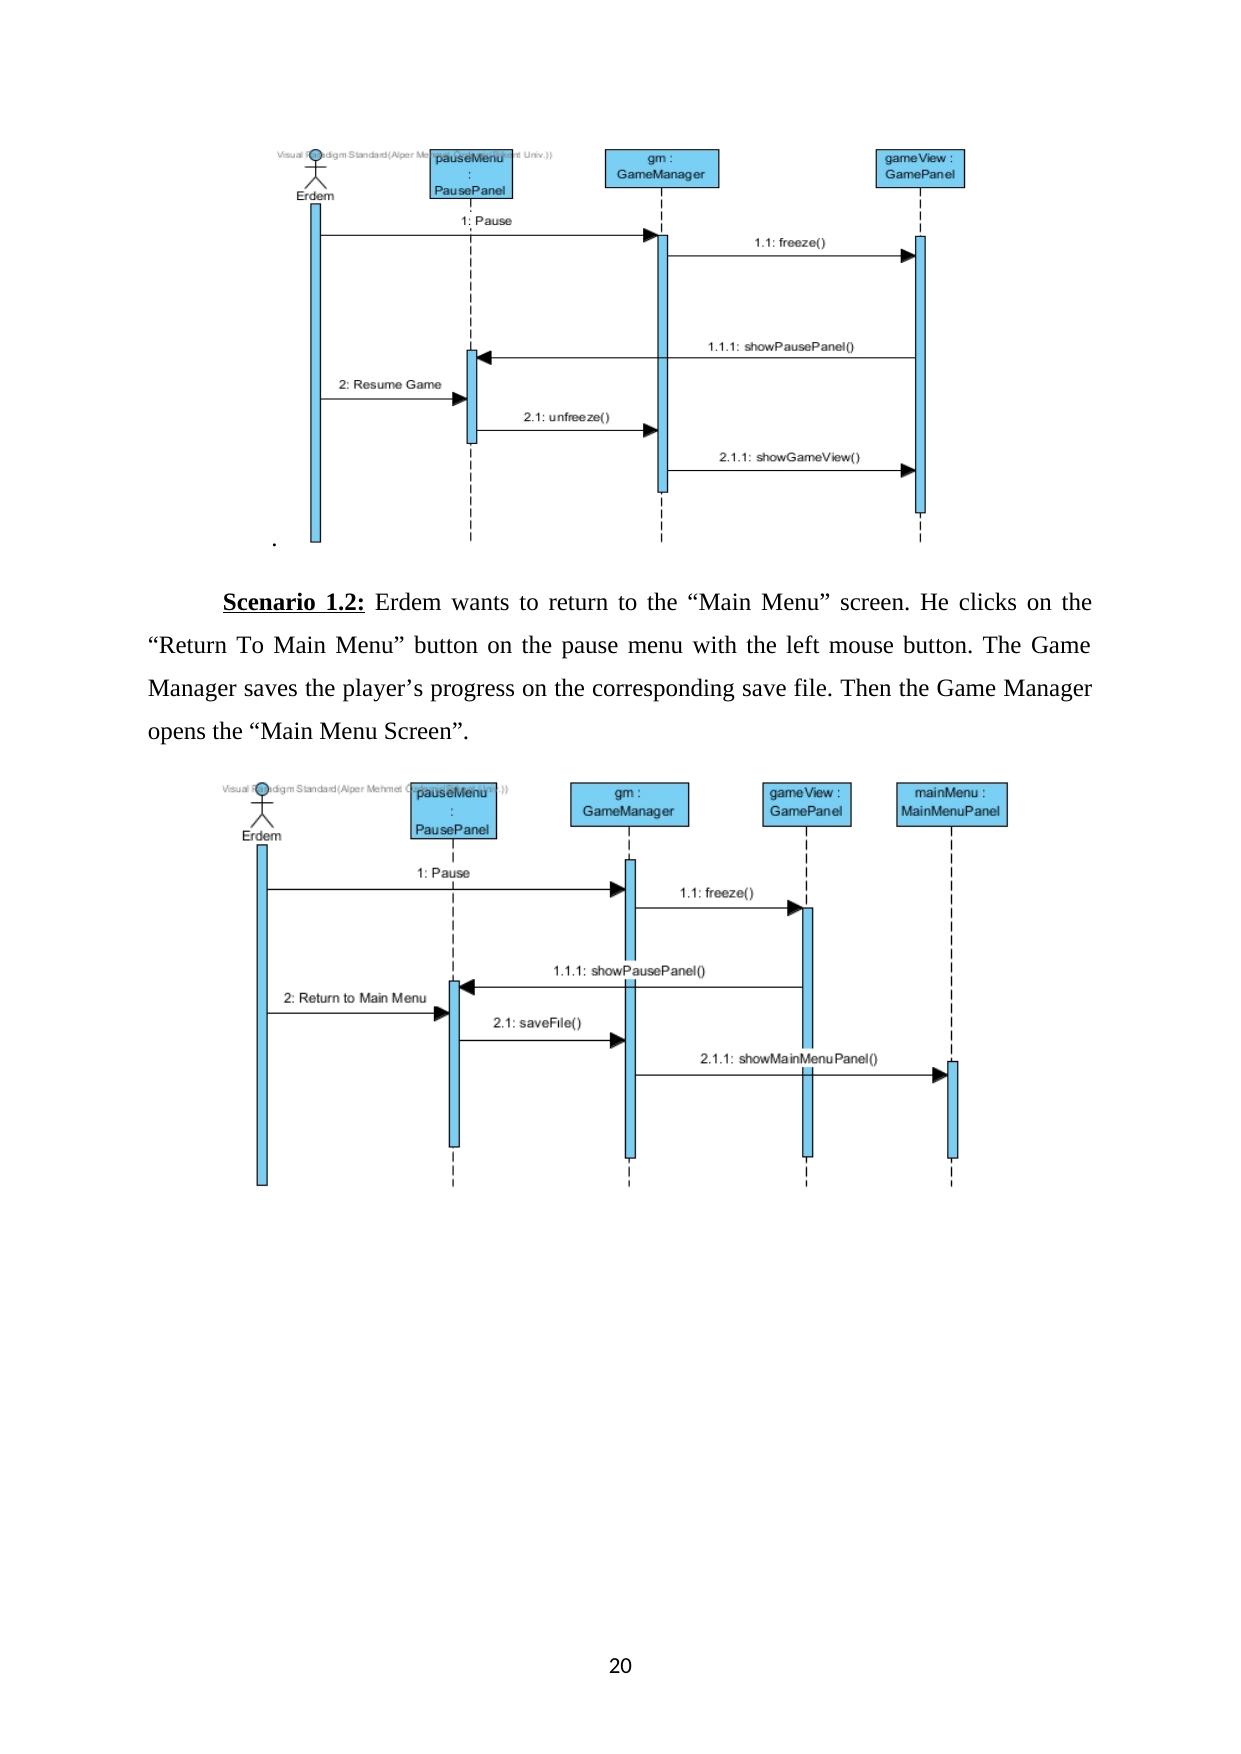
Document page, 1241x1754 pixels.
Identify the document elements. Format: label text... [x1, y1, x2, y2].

picture [277, 147, 970, 547]
text Scenario 1.2: Erdem wants to return to the “Main Menu” screen. He clicks on the “Return To Main Menu” button on the pause menu with the left mouse button. The Game Manager saves the player’s progress on the corresponding save file. Then the Game Manager opens the “Main Menu Screen”. [148, 587, 1093, 745]
picture [222, 780, 1013, 1191]
